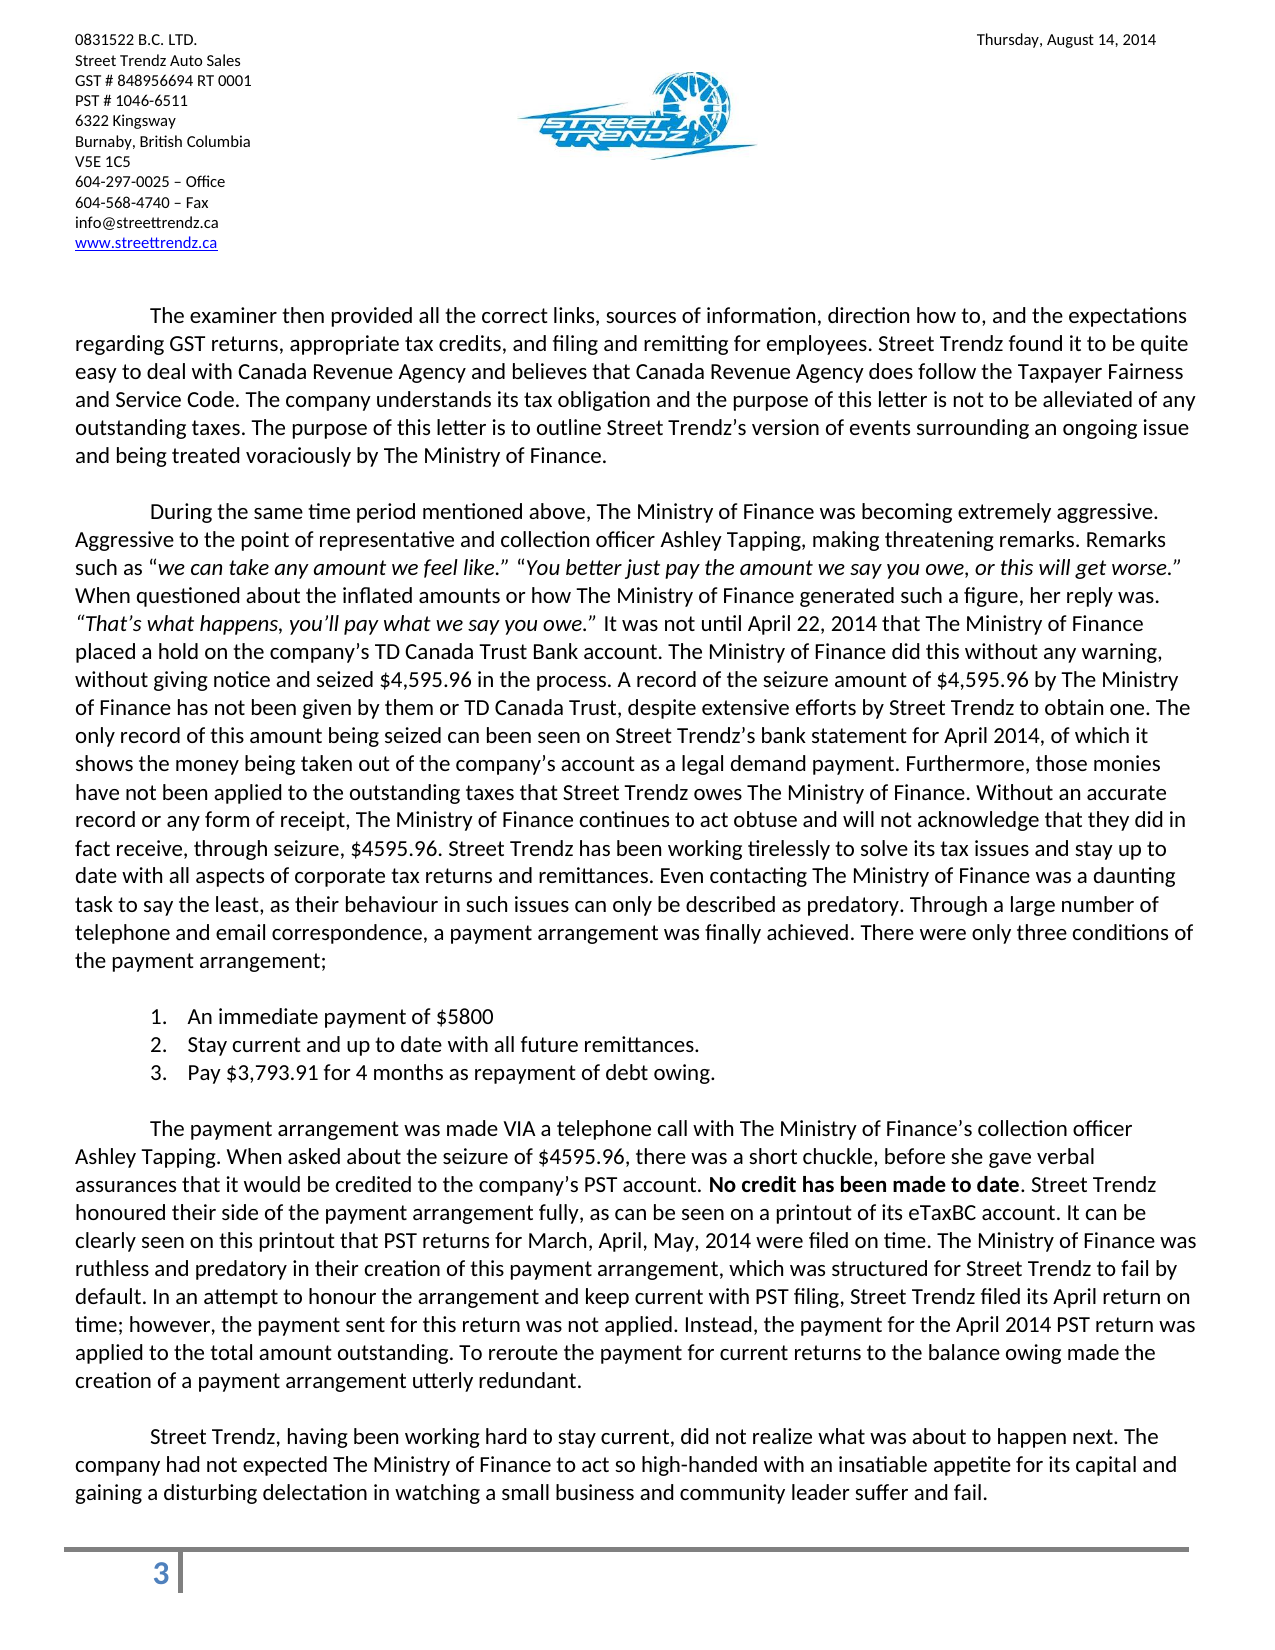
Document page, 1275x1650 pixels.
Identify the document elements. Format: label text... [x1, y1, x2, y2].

text The payment arrangement was made VIA a telephone call with The Ministry of Finance’s collection officer Ashley Tapping. When asked about the seizure of $4595.96, there was a short chuckle, before she gave verbal assurances that it would be credited to the company’s PST account. No credit has been made to date. Street Trendz honoured their side of the payment arrangement fully, as can be seen on a printout of its eTaxBC account. It can be clearly seen on this printout that PST returns for March, April, May, 2014 were filed on time. The Ministry of Finance was ruthless and predatory in their creation of this payment arrangement, which was structured for Street Trendz to fail by default. In an attempt to honour the arrangement and keep current with PST filing, Street Trendz filed its April return on time; however, the payment sent for this return was not applied. Instead, the payment for the April 2014 PST return was applied to the total amount outstanding. To reroute the payment for current returns to the balance owing made the creation of a payment arrangement utterly redundant. [75, 1114, 1200, 1394]
text Street Trendz, having been working hard to stay current, did not realize what was about to happen next. The company had not expected The Ministry of Finance to act so high-handed with an insatiable appetite for its capital and gaining a disturbing delectation in watching a small business and community leader suffer and fail. [75, 1422, 1200, 1506]
text The examiner then provided all the correct links, sources of information, direction how to, and the expectations regarding GST returns, appropriate tax credits, and filing and remitting for employees. Street Trendz found it to be quite easy to deal with Canada Revenue Agency and believes that Canada Revenue Agency does follow the Taxpayer Fairness and Service Code. The company understands its tax obligation and the purpose of this letter is not to be alleviated of any outstanding taxes. The purpose of this letter is to outline Street Trendz’s version of events surrounding an ongoing issue and being treated voraciously by The Ministry of Finance. [75, 301, 1200, 469]
list Pay $3,793.91 for 4 months as repayment of debt owing. [150, 1058, 1200, 1086]
list Stay current and up to date with all future remittances. [150, 1030, 1200, 1058]
text During the same time period mentioned above, The Ministry of Finance was becoming extremely aggressive. Aggressive to the point of representative and collection officer Ashley Tapping, making threatening remarks. Remarks such as “we can take any amount we feel like.” “You better just pay the amount we say you owe, or this will get worse.” When questioned about the inflated amounts or how The Ministry of Finance generated such a figure, her reply was. “That’s what happens, you’ll pay what we say you owe.” It was not until April 22, 2014 that The Ministry of Finance placed a hold on the company’s TD Canada Trust Bank account. The Ministry of Finance did this without any warning, without giving notice and seized $4,595.96 in the process. A record of the seizure amount of $4,595.96 by The Ministry of Finance has not been given by them or TD Canada Trust, despite extensive efforts by Street Trendz to obtain one. The only record of this amount being seized can been seen on Street Trendz’s bank statement for April 2014, of which it shows the money being taken out of the company’s account as a legal demand payment. Furthermore, those monies have not been applied to the outstanding taxes that Street Trendz owes The Ministry of Finance. Without an accurate record or any form of receipt, The Ministry of Finance continues to act obtuse and will not acknowledge that they did in fact receive, through seizure, $4595.96. Street Trendz has been working tirelessly to solve its tax issues and stay up to date with all aspects of corporate tax returns and remittances. Even contacting The Ministry of Finance was a daunting task to say the least, as their behaviour in such issues can only be described as predatory. Through a large number of telephone and email correspondence, a payment arrangement was finally achieved. There were only three conditions of the payment arrangement; [75, 497, 1200, 974]
picture [517, 72, 758, 160]
list An immediate payment of $5800 [150, 1002, 1200, 1030]
